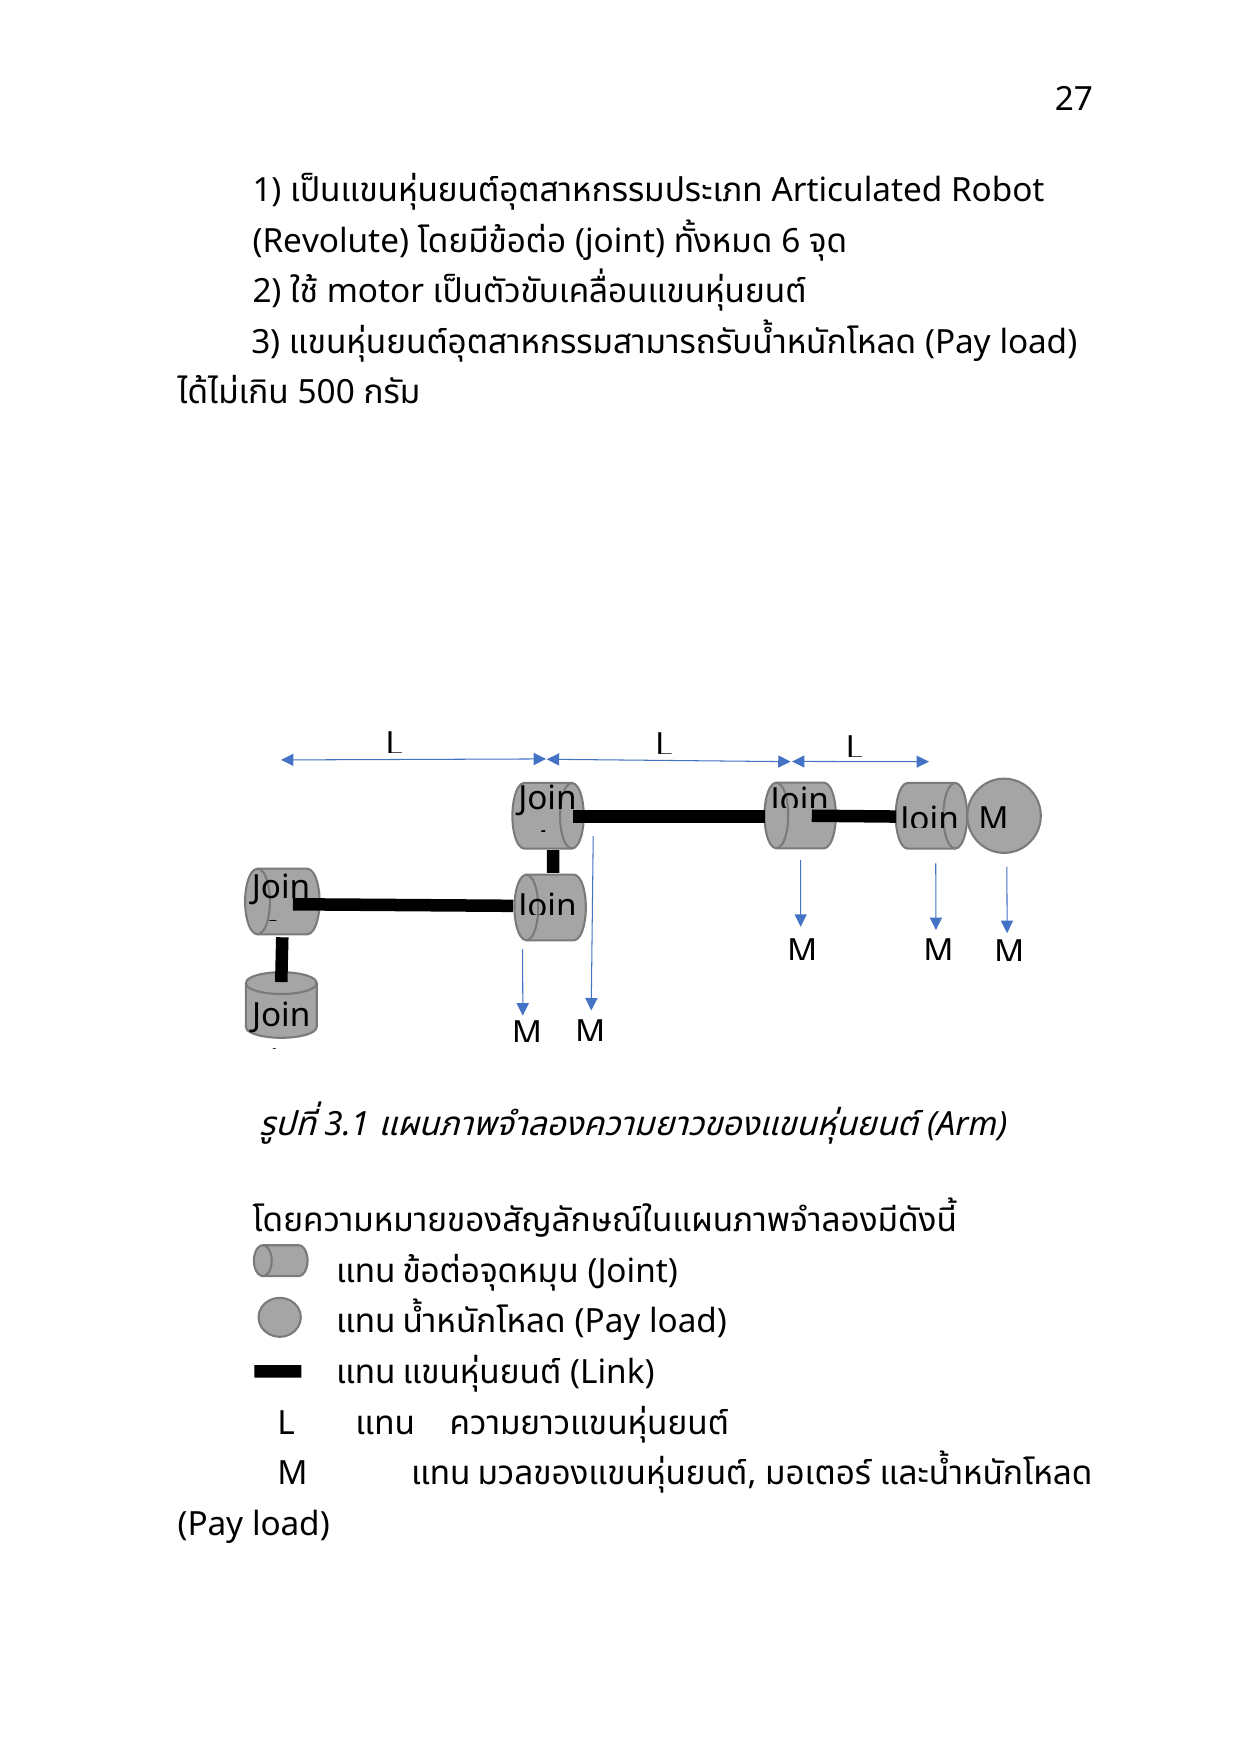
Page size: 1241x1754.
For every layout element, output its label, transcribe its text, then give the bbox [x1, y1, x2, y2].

text 3) แขนหุ่นยนต์อุตสาหกรรมสามารถรับน้ำหนักโหลด (Pay load) ได้ไม่เกิน 500 กรัม [177, 318, 1092, 419]
text 2) ใช้ motor เป็นตัวขับเคลื่อนแขนหุ่นยนต์ [177, 267, 1092, 318]
text แทน ข้อต่อจุดหมุน (Joint) [252, 1247, 1092, 1297]
text โดยความหมายของสัญลักษณ์ในแผนภาพจำลองมีดังนี้ [177, 1196, 1092, 1247]
text รูปที่ 3.1 แผนภาพจำลองความยาวของแขนหุ่นยนต์ (Arm) [177, 1100, 1092, 1151]
text แทน แขนหุ่นยนต์ (Link) [177, 1348, 1092, 1398]
text L แทน ความยาวแขนหุ่นยนต์ [177, 1398, 1092, 1449]
text M แทน มวลของแขนหุ่นยนต์, มอเตอร์ และน้ำหนักโหลด (Pay load) [177, 1449, 1092, 1545]
text แทน น้ำหนักโหลด (Pay load) [177, 1297, 1092, 1348]
text 1) เป็นแขนหุ่นยนต์อุตสาหกรรมประเภท Articulated Robot (Revolute) โดยมีข้อต่อ (joint) ทั้งหมด 6 จุด [252, 166, 1092, 267]
